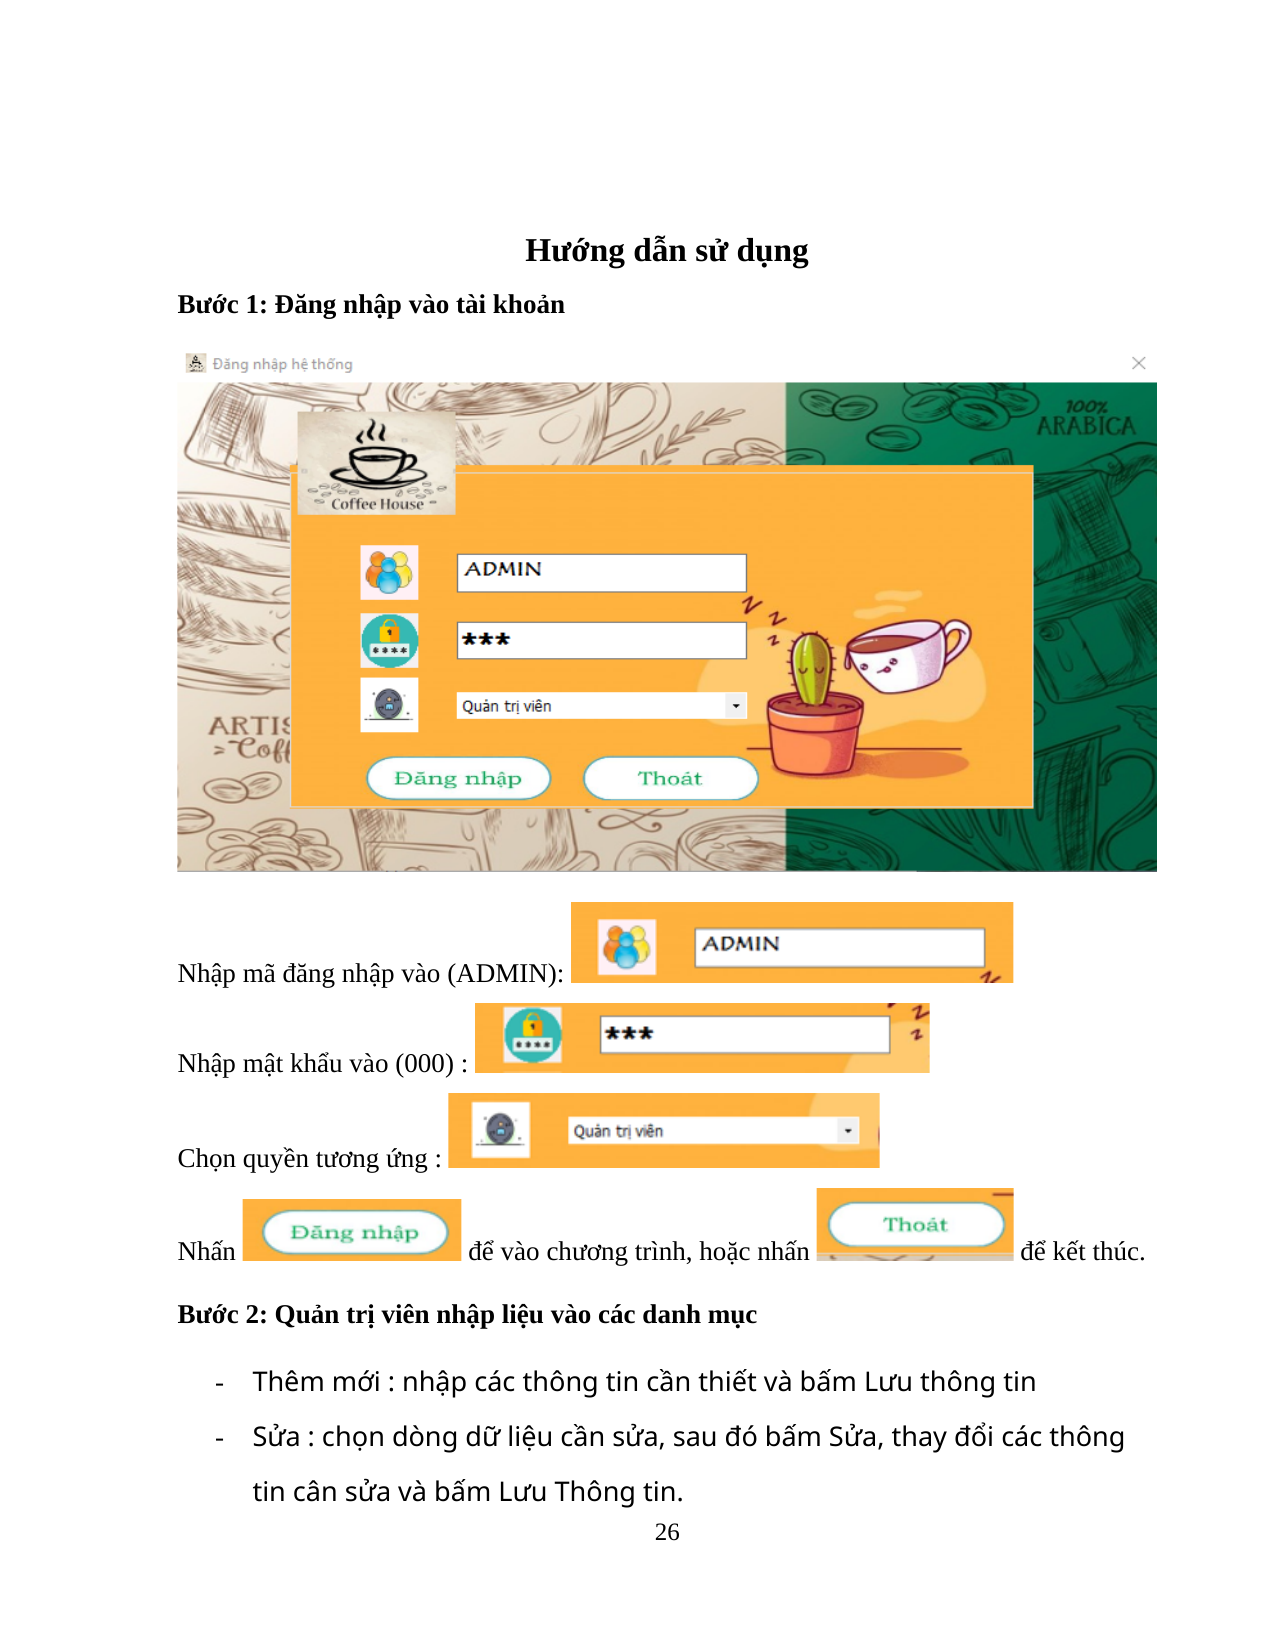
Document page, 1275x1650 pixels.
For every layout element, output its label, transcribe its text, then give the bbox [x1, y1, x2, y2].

picture [816, 1188, 1014, 1261]
picture [448, 1093, 880, 1168]
text Bước 1: Đăng nhập vào tài khoản [177, 288, 1157, 319]
subtitle Hướng dẫn sử dụng [177, 231, 1157, 269]
list Thêm mới : nhập các thông tin cần thiết và bấm Lưu thông tin [215, 1362, 1157, 1399]
picture [571, 902, 1014, 983]
text Bước 2: Quản trị viên nhập liệu vào các danh mục [177, 1299, 1157, 1330]
picture [177, 351, 1157, 872]
list Sửa : chọn dòng dữ liệu cần sửa, sau đó bấm Sửa, thay đổi các thông tin cân sửa và bấm Lưu Thông tin. [215, 1417, 1157, 1509]
picture [475, 1003, 930, 1073]
picture [242, 1199, 462, 1261]
